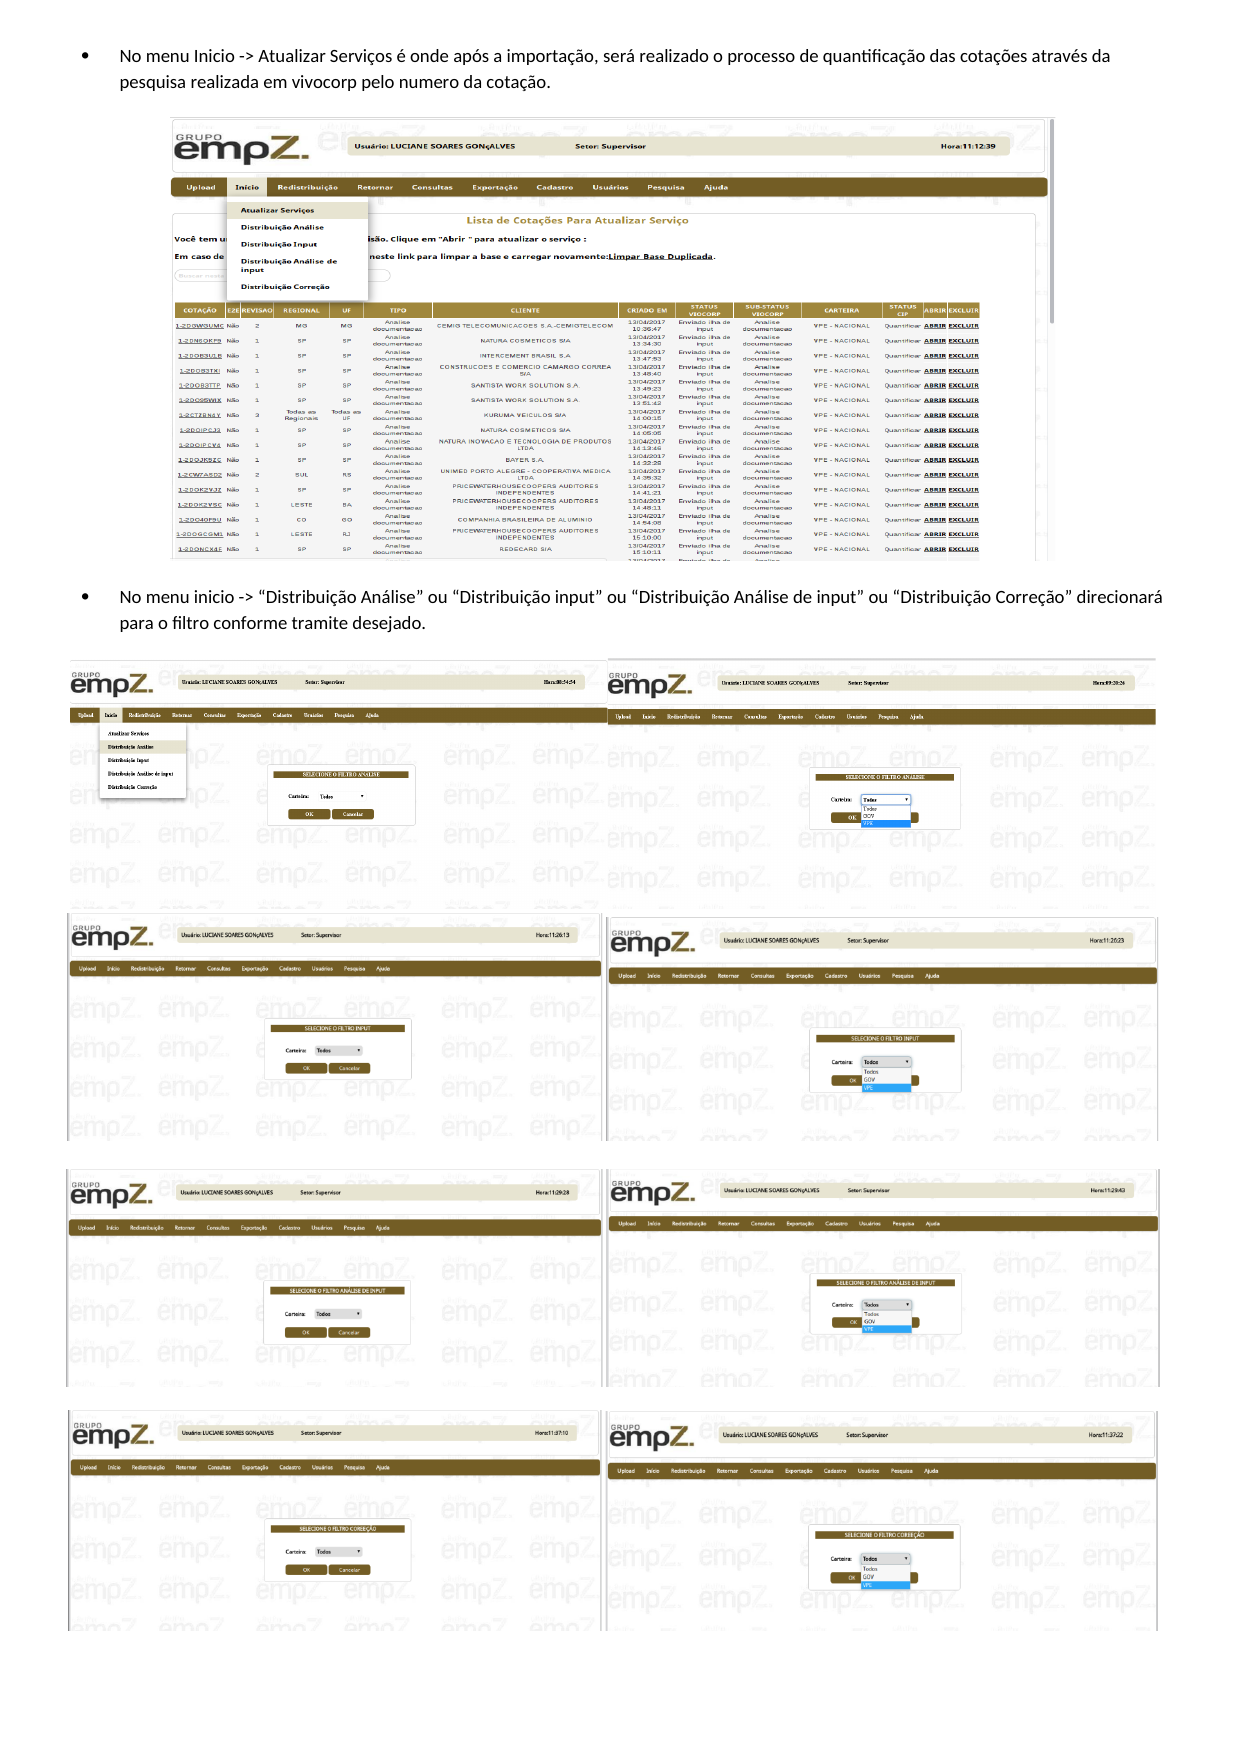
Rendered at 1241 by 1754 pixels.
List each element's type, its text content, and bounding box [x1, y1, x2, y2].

picture [605, 1411, 1158, 1631]
picture [170, 117, 1056, 561]
list No menu inicio -> “Distribuição Análise” ou “Distribuição input” ou “Distribuição Análise de input” ou “Distribuição Correção” direcionará para o filtro conforme tramite desejado. [82, 585, 1181, 634]
picture [68, 1410, 602, 1631]
list No menu Inicio -> Atualizar Serviços é onde após a importação, será realizado o processo de quantificação das cotações através da pesquisa realizada em vivocorp pelo numero da cotação. [82, 44, 1181, 94]
picture [66, 1169, 603, 1387]
picture [606, 1169, 1160, 1387]
picture [606, 917, 1159, 1141]
picture [70, 658, 1156, 909]
picture [67, 913, 603, 1141]
